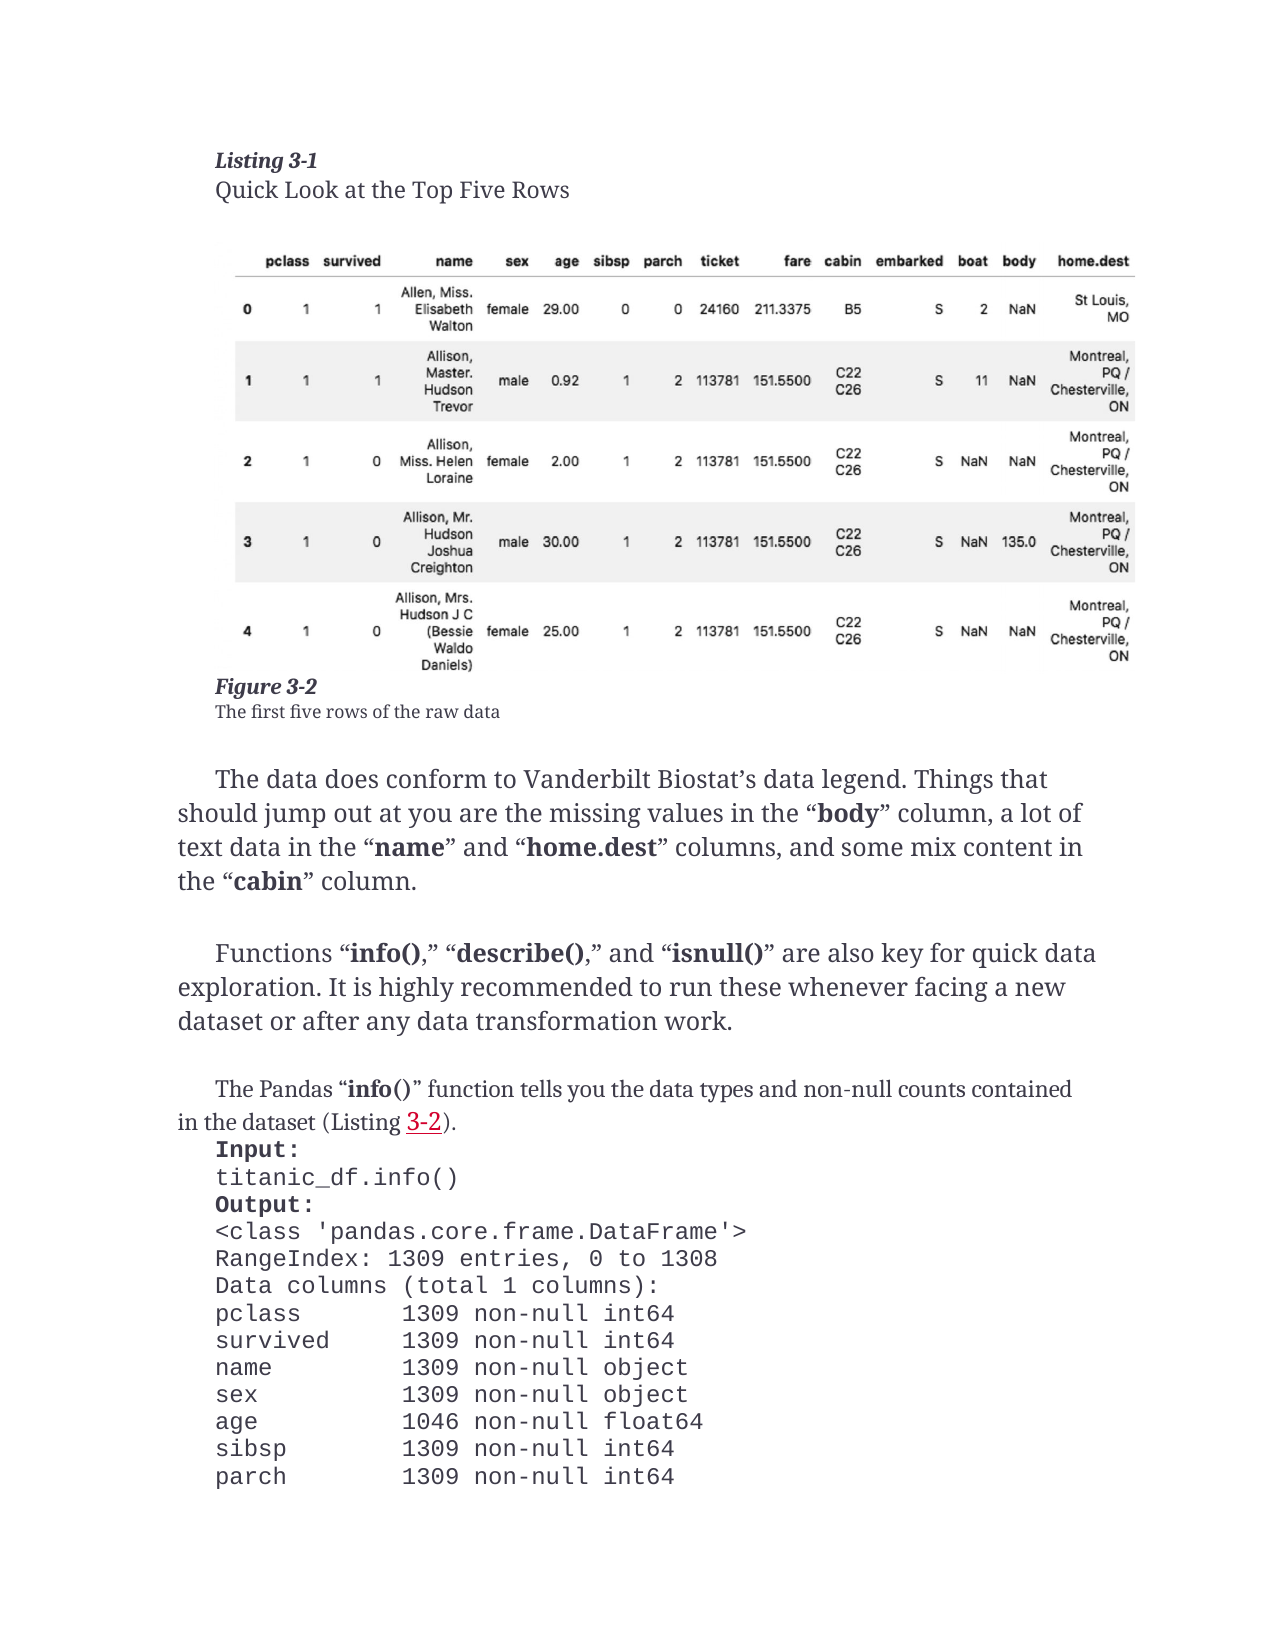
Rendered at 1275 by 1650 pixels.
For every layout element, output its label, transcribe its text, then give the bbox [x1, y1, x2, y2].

text sibsp 1309 non-null int64 [177, 1437, 1098, 1464]
text The data does conform to Vanderbilt Biostat’s data legend. Things that should jump out at you are the missing values in the “body” column, a lot of text data in the “name” and “home.dest” columns, and some mix content in the “cabin” column. [177, 762, 1098, 898]
text Output: [177, 1192, 1098, 1219]
text pclass 1309 non-null int64 [177, 1301, 1098, 1328]
text Functions “info(),” “describe(),” and “isnull()” are also key for quick data exploration. It is highly recommended to run these whenever facing a new dataset or after any data transformation work. [177, 935, 1098, 1037]
text Input: [177, 1138, 1098, 1165]
text survived 1309 non-null int64 [177, 1328, 1098, 1355]
text <class 'pandas.core.frame.DataFrame'> [177, 1219, 1098, 1247]
picture [214, 242, 1136, 674]
text Data columns (total 1 columns): [177, 1274, 1098, 1301]
text The first five rows of the raw data [177, 700, 1098, 724]
text sex 1309 non-null object [177, 1382, 1098, 1410]
text Listing 3-1 [177, 148, 1098, 174]
text age 1046 non-null float64 [177, 1410, 1098, 1437]
text Figure 3-2 [177, 673, 1098, 700]
text RangeIndex: 1309 entries, 0 to 1308 [177, 1247, 1098, 1274]
text parch 1309 non-null int64 [177, 1464, 1098, 1491]
text Quick Look at the Top Five Rows [177, 174, 1098, 205]
text titanic_df.info() [177, 1165, 1098, 1192]
text name 1309 non-null object [177, 1355, 1098, 1382]
text The Pandas “info()” function tells you the data types and non-null counts contained in the dataset (Listing 3-2). [177, 1075, 1098, 1138]
